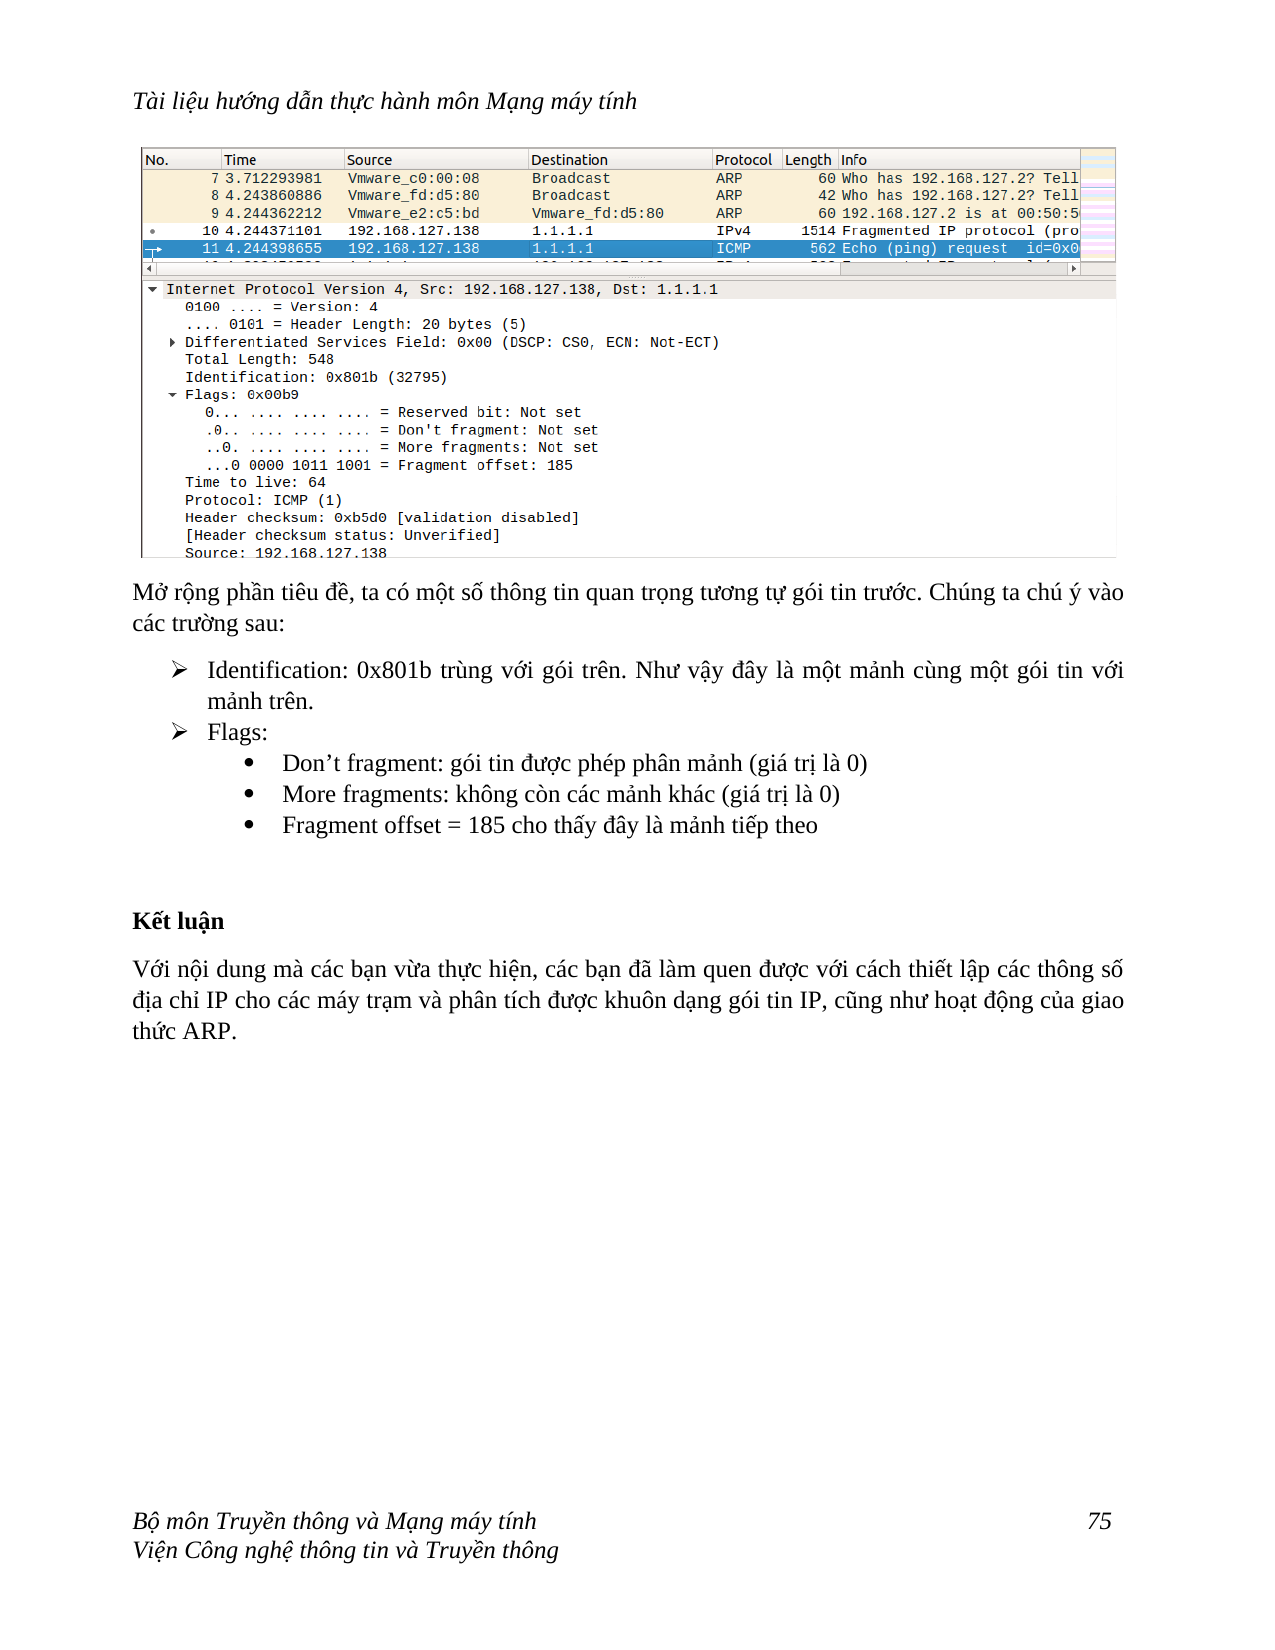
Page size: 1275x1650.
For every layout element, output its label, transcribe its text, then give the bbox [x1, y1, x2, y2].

list Don’t fragment: gói tin được phép phân mảnh (giá trị là 0) [244, 748, 1125, 777]
picture [141, 147, 1117, 558]
list Flags: [169, 717, 1125, 746]
text Với nội dung mà các bạn vừa thực hiện, các bạn đã làm quen được với cách thiết lập các thông số địa chỉ IP cho các máy trạm và phân tích được khuôn dạng gói tin IP, cũng như hoạt động của giao thức ARP. [132, 954, 1125, 1044]
text Mở rộng phần tiêu đề, ta có một số thông tin quan trọng tương tự gói tin trước. Chúng ta chú ý vào các trường sau: [132, 577, 1125, 636]
list Identification: 0x801b trùng với gói trên. Như vậy đây là một mảnh cùng một gói tin với mảnh trên. [169, 655, 1125, 715]
list More fragments: không còn các mảnh khác (giá trị là 0) [244, 779, 1125, 808]
list Fragment offset = 185 cho thấy đây là mảnh tiếp theo [244, 811, 1125, 839]
text Kết luận [132, 906, 1125, 935]
